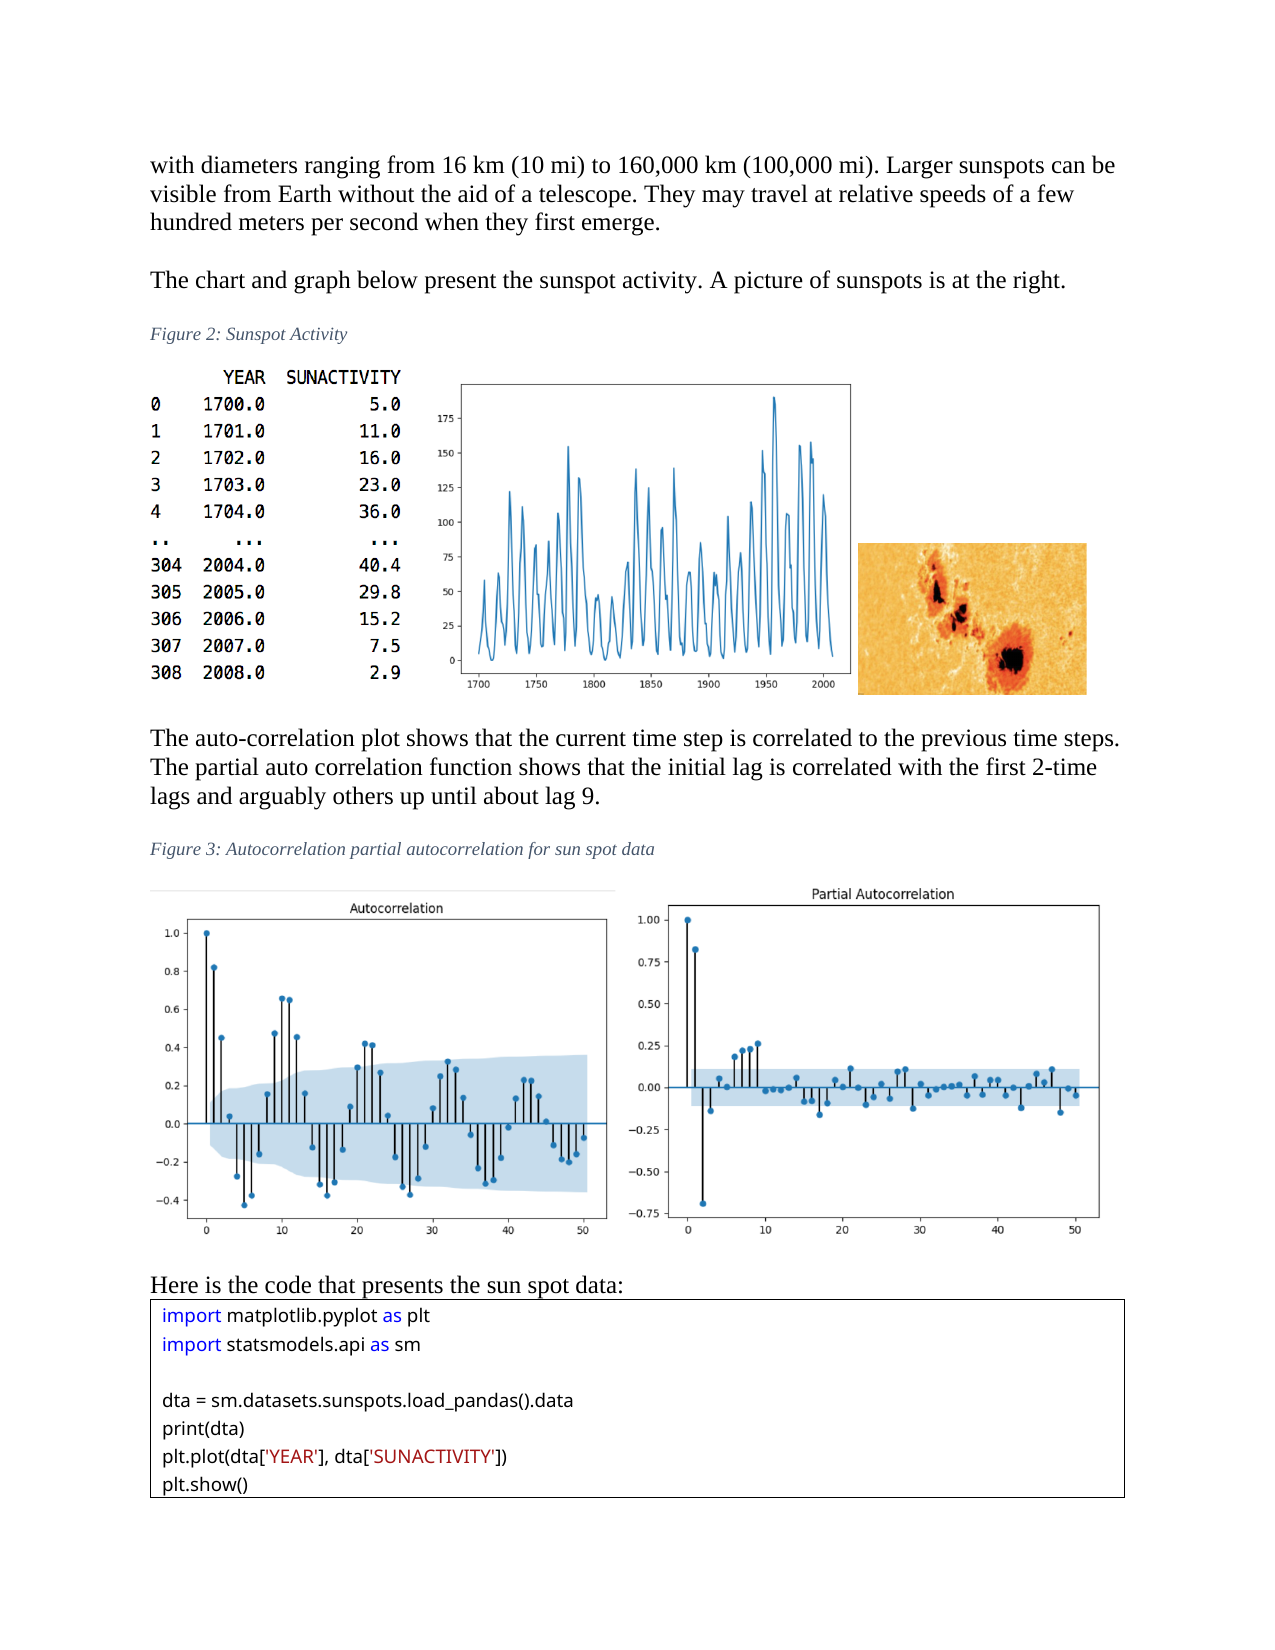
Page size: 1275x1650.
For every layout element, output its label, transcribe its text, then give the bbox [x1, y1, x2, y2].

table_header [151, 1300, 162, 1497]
text The auto-correlation plot shows that the current time step is correlated to the previous time steps. The partial auto correlation function shows that the initial lag is correlated with the first 2-time lags and arguably others up until about lag 9. [150, 723, 1125, 809]
picture [150, 890, 616, 1242]
text Here is the code that presents the sun spot data: [150, 1270, 1125, 1299]
picture [621, 880, 1110, 1242]
text The chart and graph below present the sunspot activity. A picture of sunspots is at the right. [150, 265, 1125, 294]
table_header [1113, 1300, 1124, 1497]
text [150, 150, 1125, 236]
picture [150, 365, 1087, 695]
